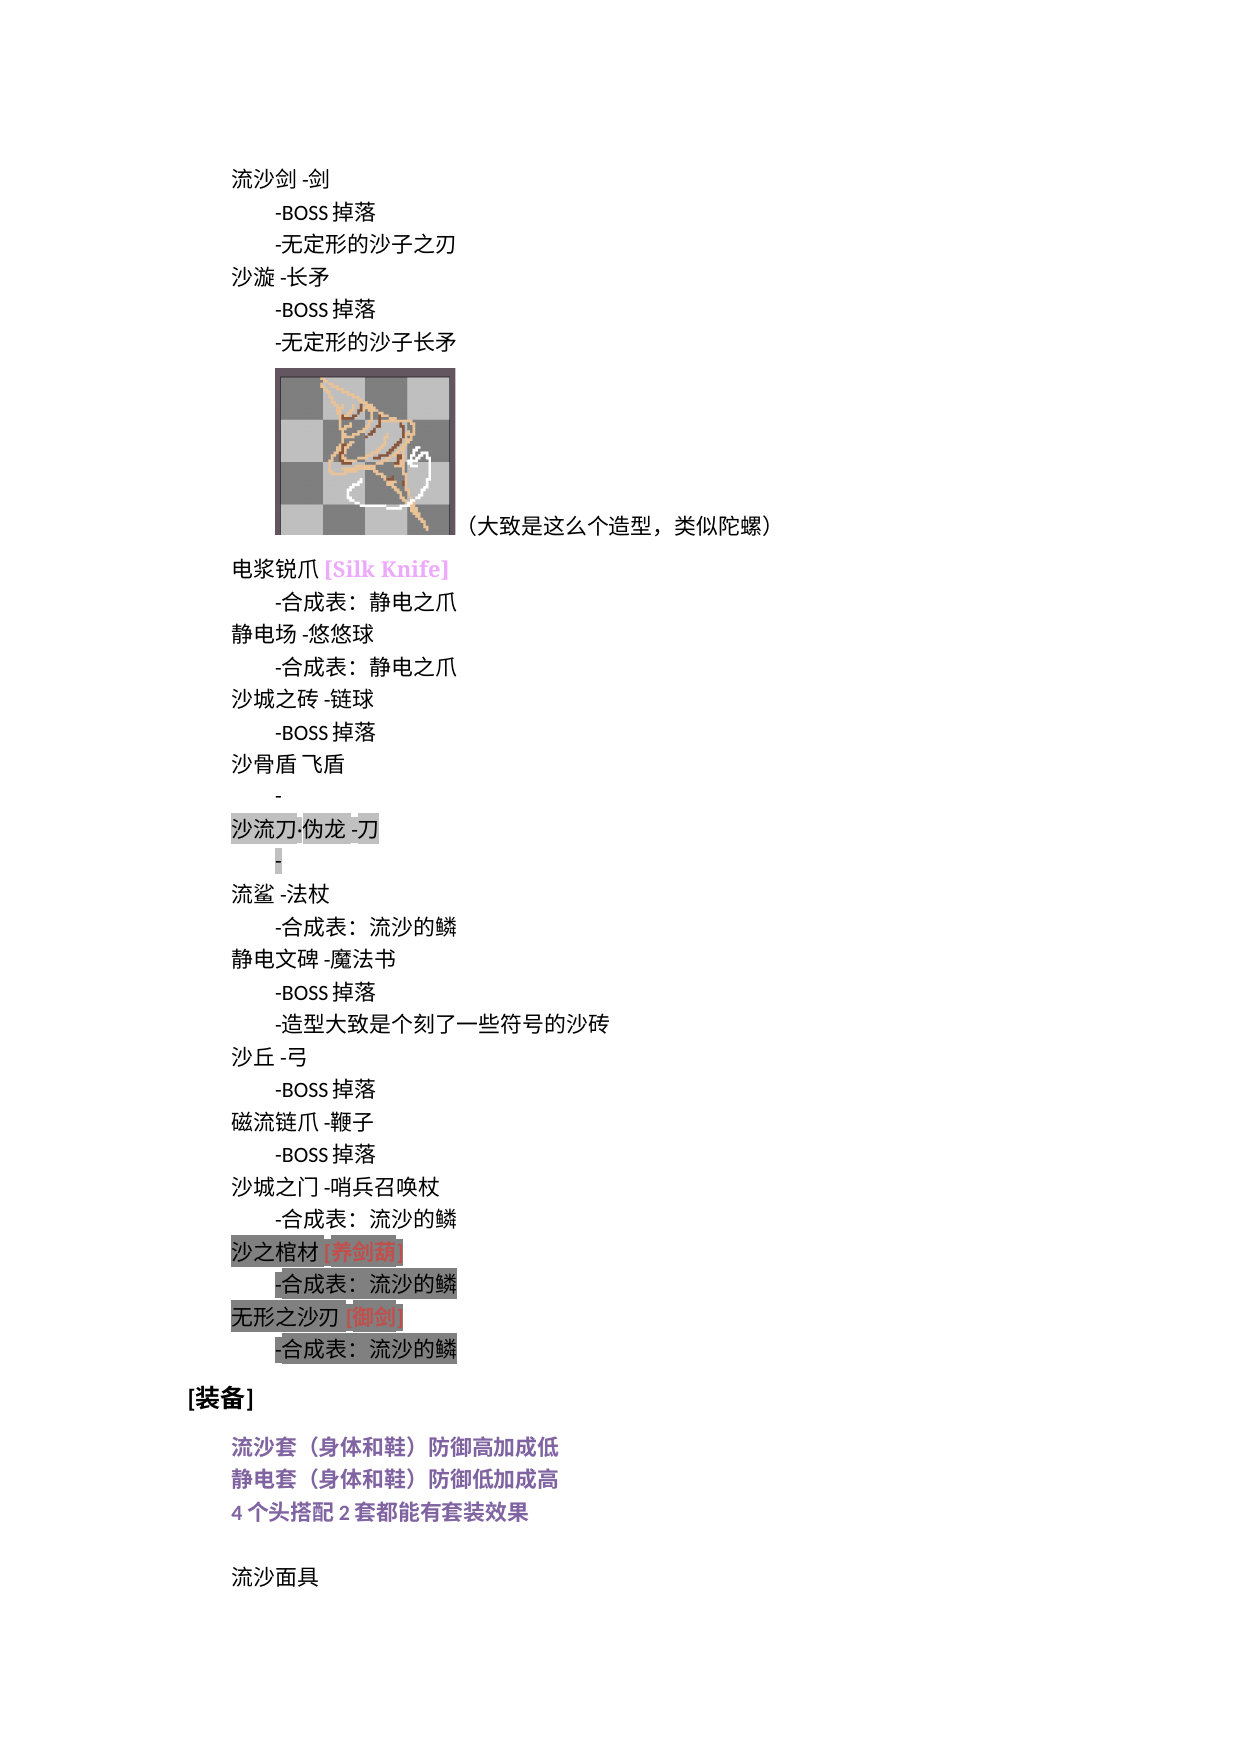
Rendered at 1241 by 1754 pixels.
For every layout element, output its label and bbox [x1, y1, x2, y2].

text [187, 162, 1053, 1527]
picture [275, 368, 456, 535]
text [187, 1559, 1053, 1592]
